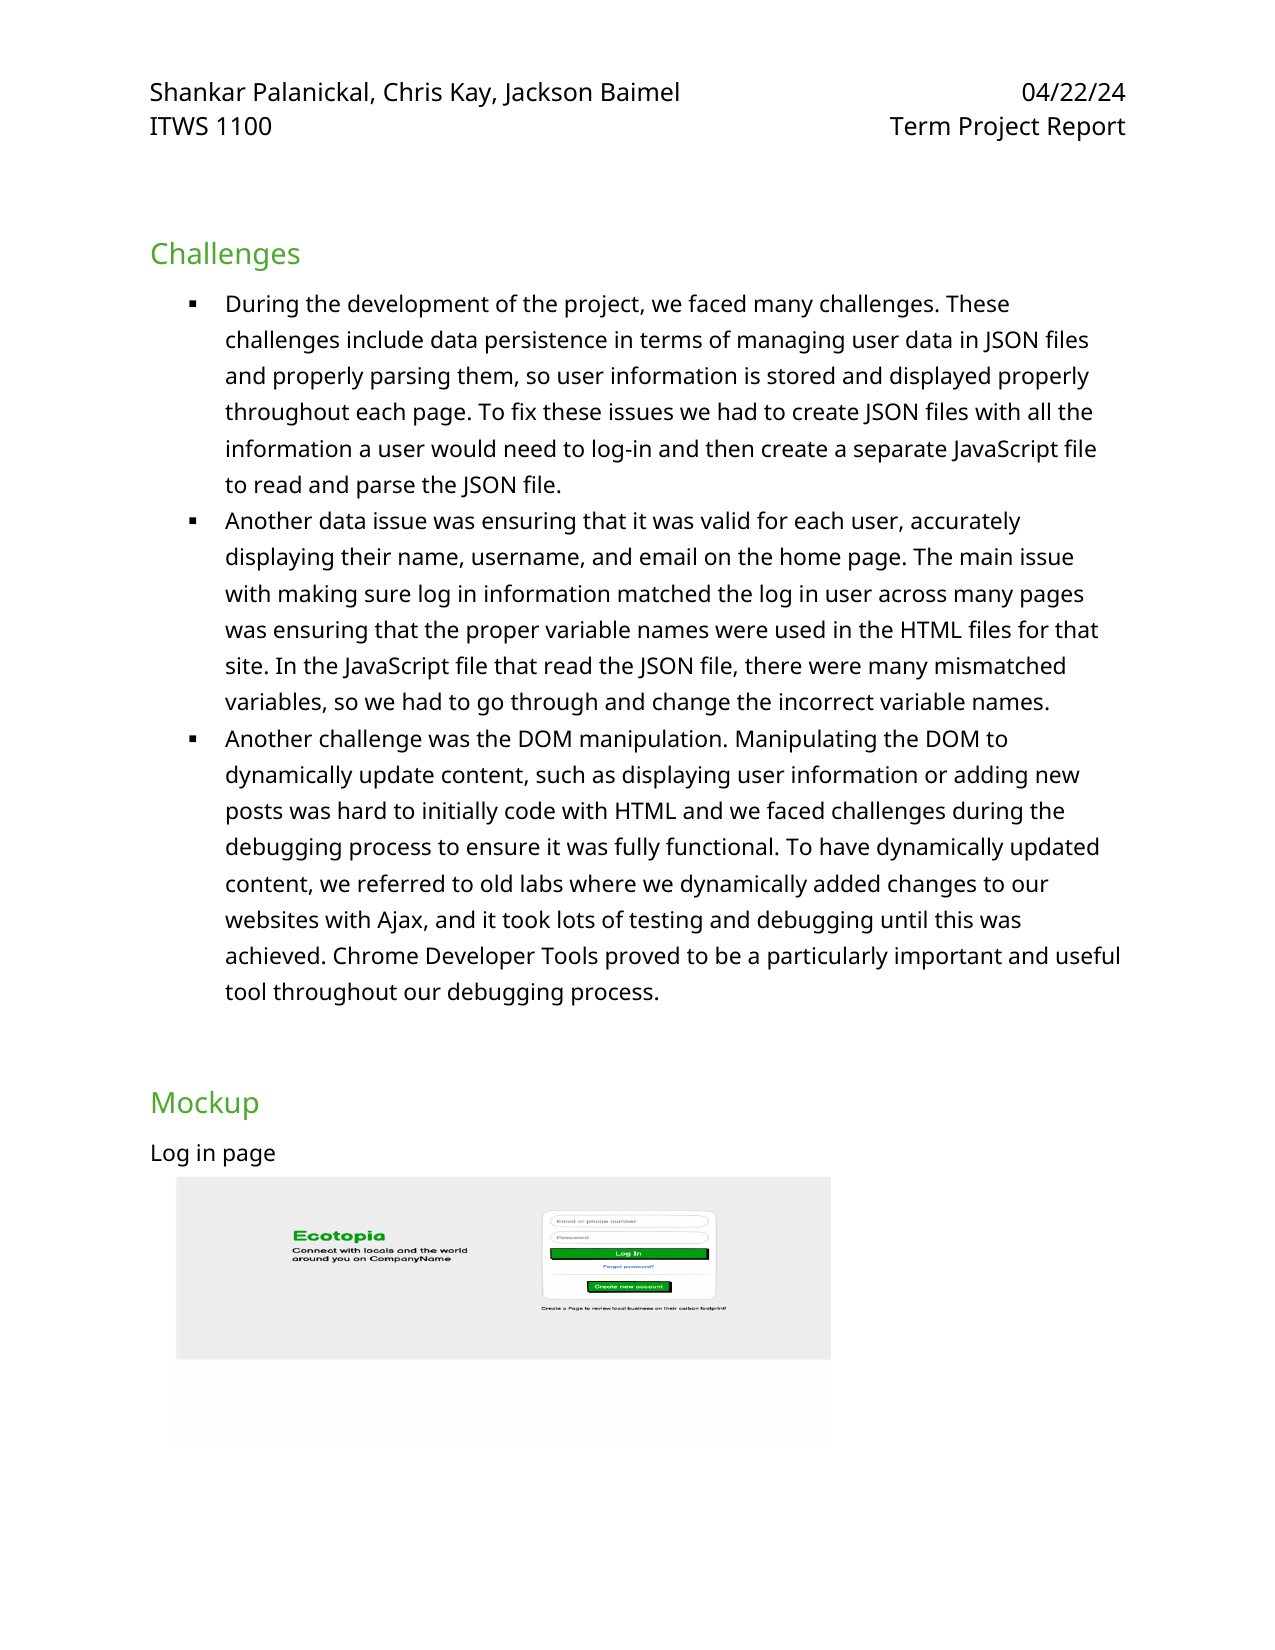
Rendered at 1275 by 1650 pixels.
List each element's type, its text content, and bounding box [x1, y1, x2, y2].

list Another data issue was ensuring that it was valid for each user, accurately displaying their name, username, and email on the home page. The main issue with making sure log in information matched the log in user across many pages was ensuring that the proper variable names were used in the HTML files for that site. In the JavaScript file that read the JSON file, there were many mismatched variables, so we had to go through and change the incorrect variable names. [187, 505, 1125, 718]
list Another challenge was the DOM manipulation. Manipulating the DOM to dynamically update content, such as displaying user information or adding new posts was hard to initially code with HTML and we faced challenges during the debugging process to ensure it was fully functional. To have dynamically updated content, we referred to old labs where we dynamically added changes to our websites with Ajax, and it took lots of testing and debugging until this was achieved. Chrome Developer Tools proved to be a particularly important and useful tool throughout our debugging process. [187, 723, 1125, 1008]
list During the development of the project, we faced many challenges. These challenges include data persistence in terms of managing user data in JSON files and properly parsing them, so user information is stored and displayed properly throughout each page. To fix these issues we had to create JSON files with all the information a user would need to log-in and then create a separate JavaScript file to read and parse the JSON file. [187, 288, 1125, 500]
list Log in page [150, 1136, 1125, 1168]
subtitle Mockup [150, 1082, 1125, 1122]
subtitle Challenges [150, 233, 1125, 273]
